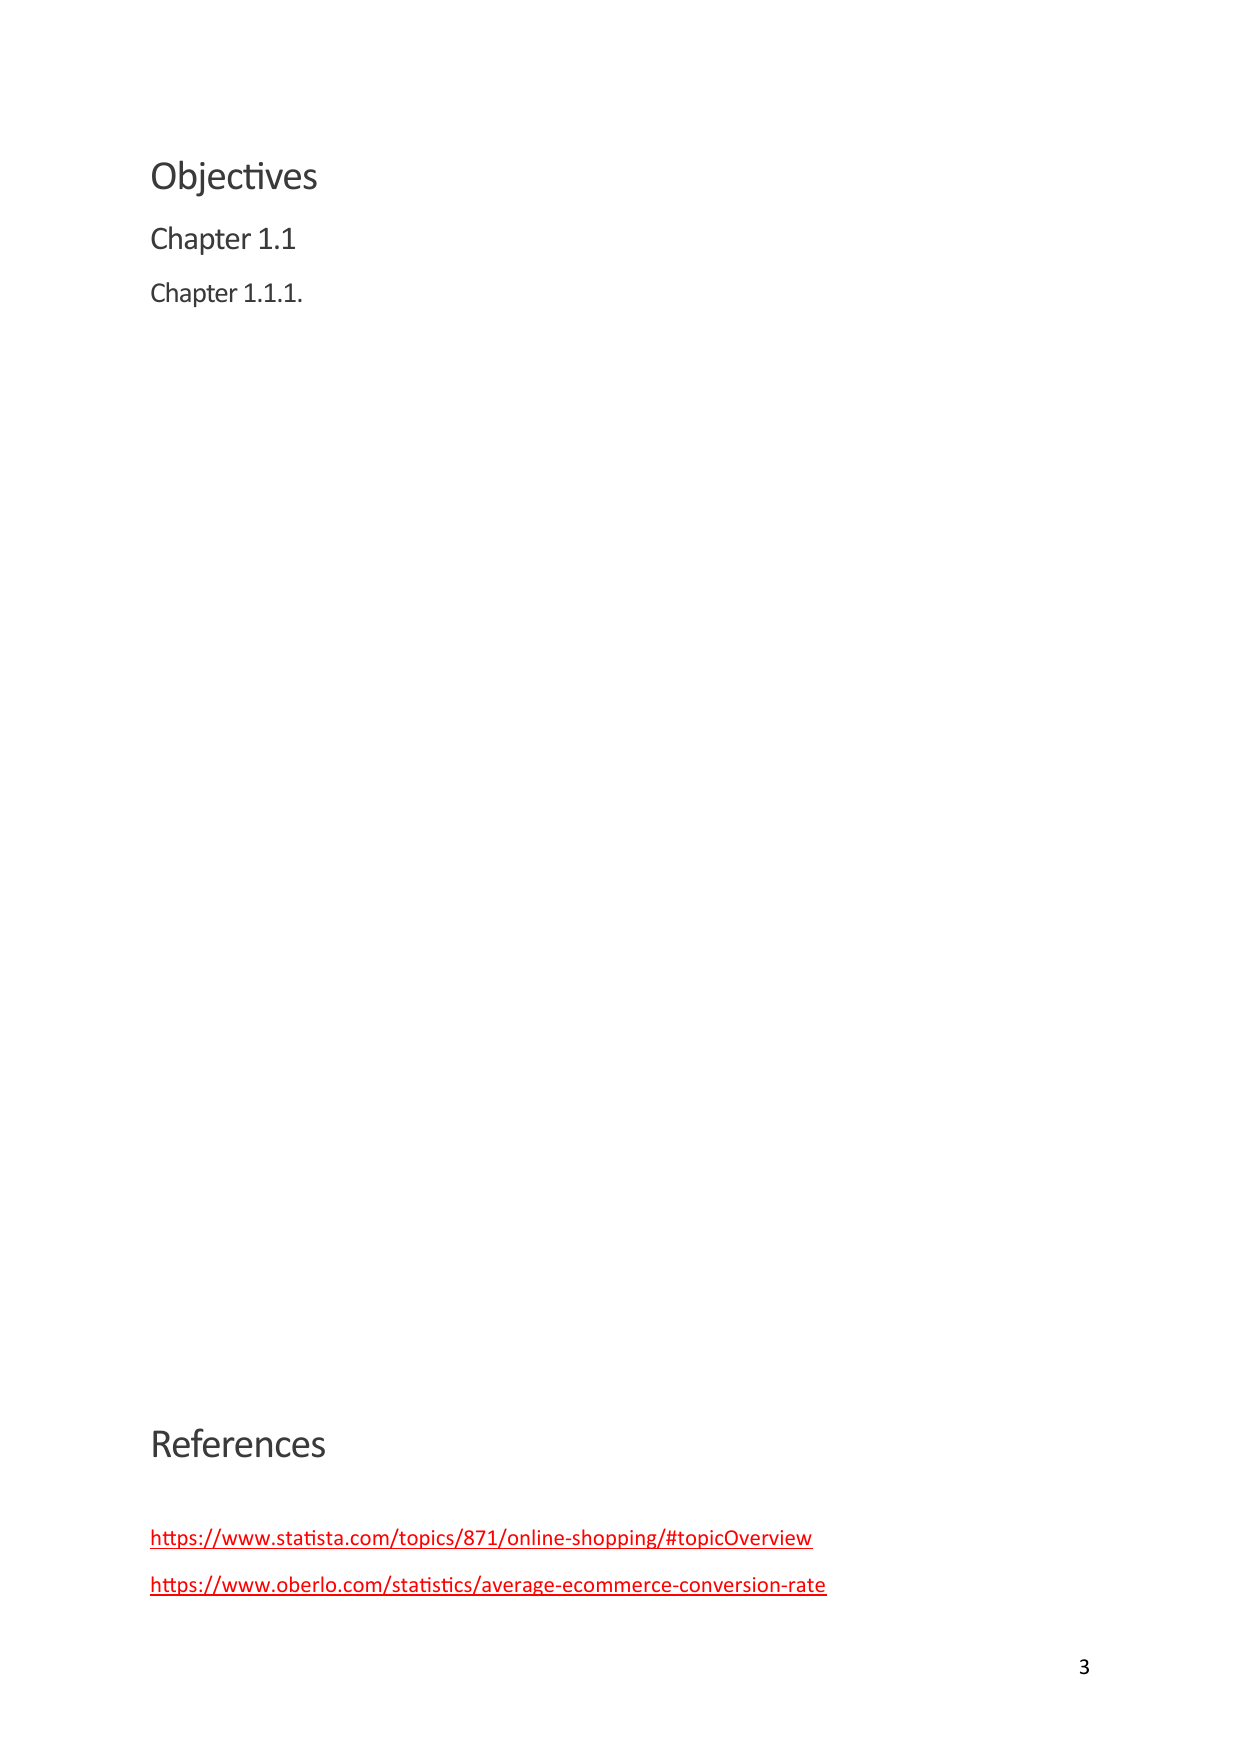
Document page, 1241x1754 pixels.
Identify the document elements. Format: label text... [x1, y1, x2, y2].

subtitle Chapter 1.1 [150, 217, 1090, 258]
subtitle References [150, 1418, 1090, 1469]
subtitle Chapter 1.1.1. [150, 275, 1090, 311]
